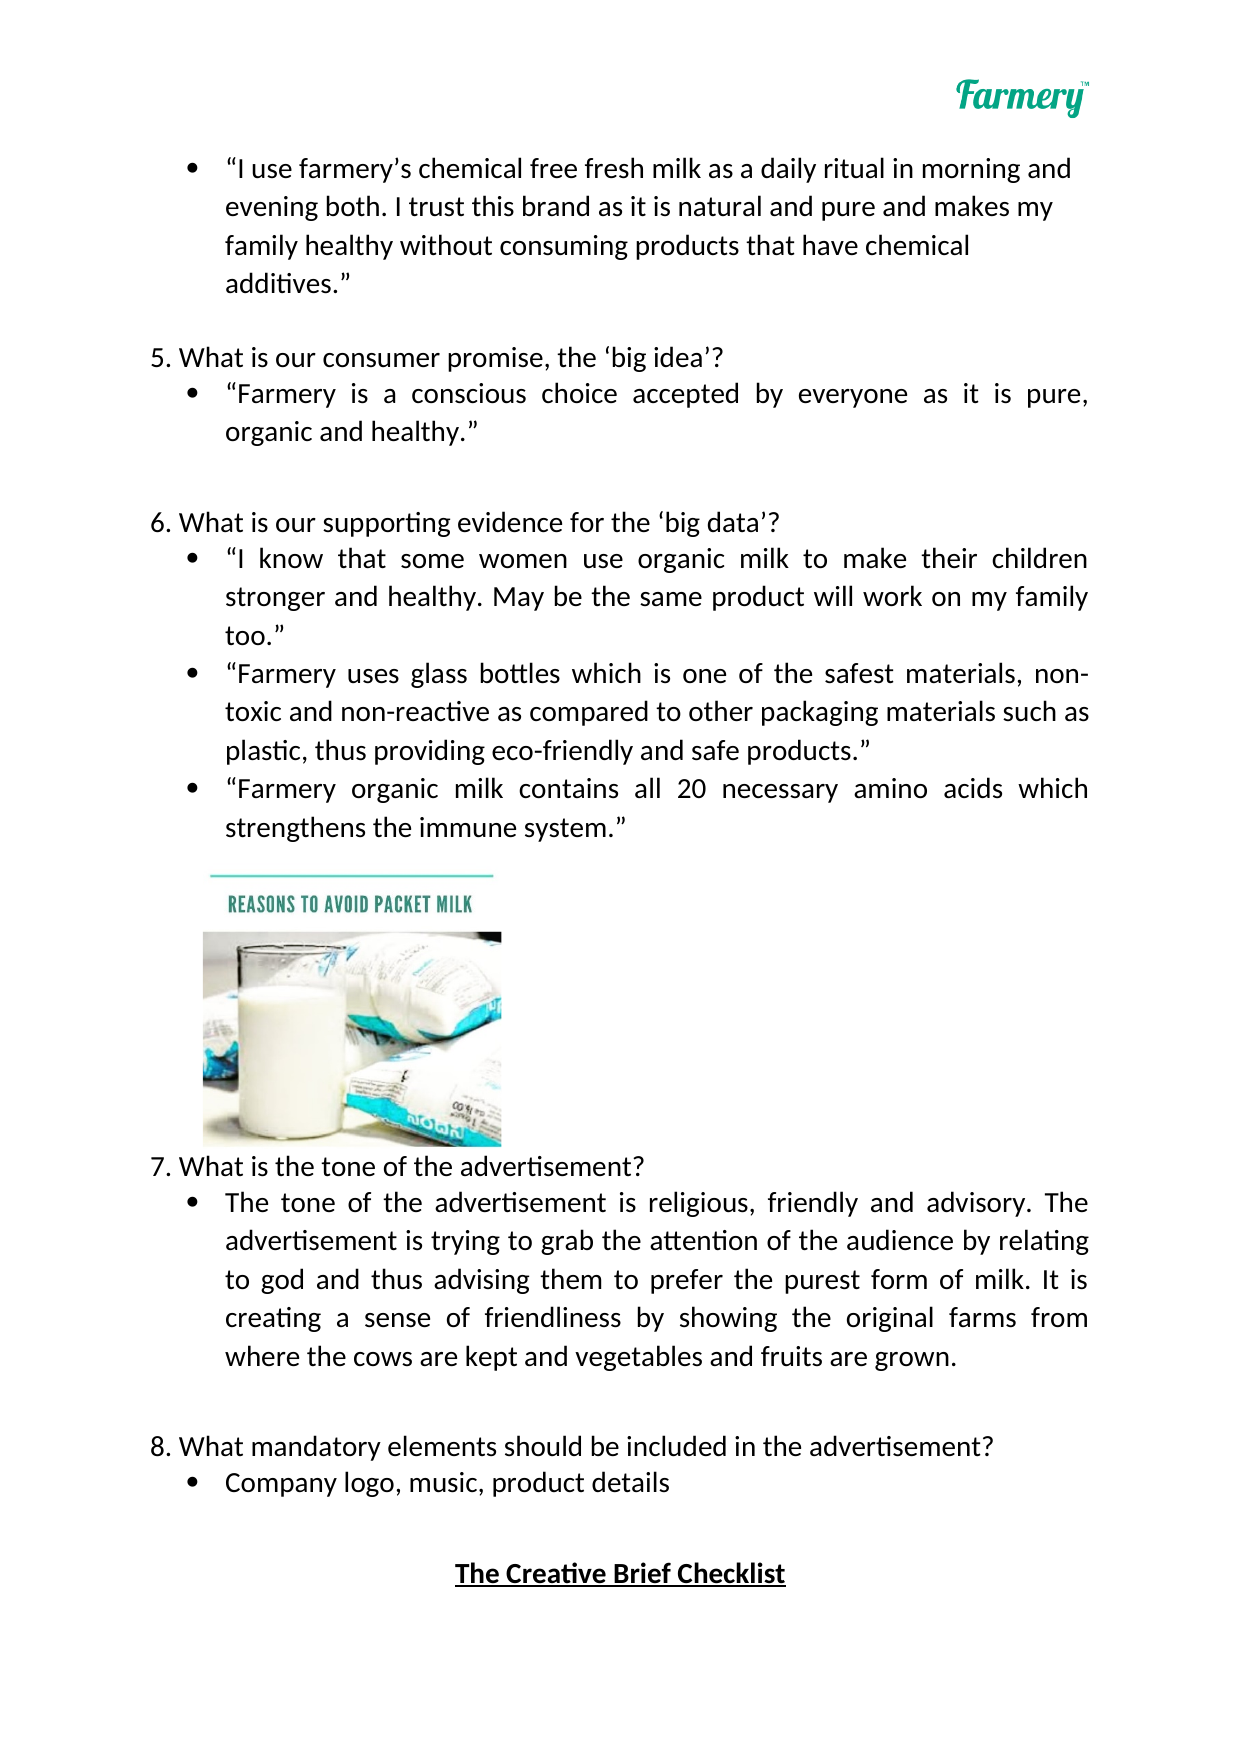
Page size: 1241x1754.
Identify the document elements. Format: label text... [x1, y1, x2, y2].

list “Farmery organic milk contains all 20 necessary amino acids which strengthens the immune system.” [187, 770, 1090, 844]
text The Creative Brief Checklist [150, 1555, 1090, 1590]
picture [202, 863, 502, 1149]
text 6. What is our supporting evidence for the ‘big data’? [150, 504, 1090, 540]
list Company logo, music, product details [187, 1464, 1090, 1500]
list “Farmery is a conscious choice accepted by everyone as it is pure, organic and healthy.” [187, 375, 1090, 449]
list “Farmery uses glass bottles which is one of the safest materials, non-toxic and non-reactive as compared to other packaging materials such as plastic, thus providing eco-friendly and safe products.” [187, 655, 1090, 768]
list The tone of the advertisement is religious, friendly and advisory. The advertisement is trying to grab the attention of the audience by relating to god and thus advising them to prefer the purest form of milk. It is creating a sense of friendliness by showing the original farms from where the cows are kept and vegetables and fruits are grown. [187, 1184, 1090, 1373]
list “I use farmery’s chemical free fresh milk as a daily ritual in morning and evening both. I trust this brand as it is natural and pure and makes my family healthy without consuming products that have chemical additives.” [187, 150, 1090, 301]
text 8. What mandatory elements should be included in the advertisement? [150, 1428, 1090, 1464]
text 5. What is our consumer promise, the ‘big idea’? [150, 339, 1090, 375]
picture [954, 73, 1091, 119]
list “I know that some women use organic milk to make their children stronger and healthy. May be the same product will work on my family too.” [187, 540, 1090, 652]
text 7. What is the tone of the advertisement? [150, 1148, 1090, 1184]
